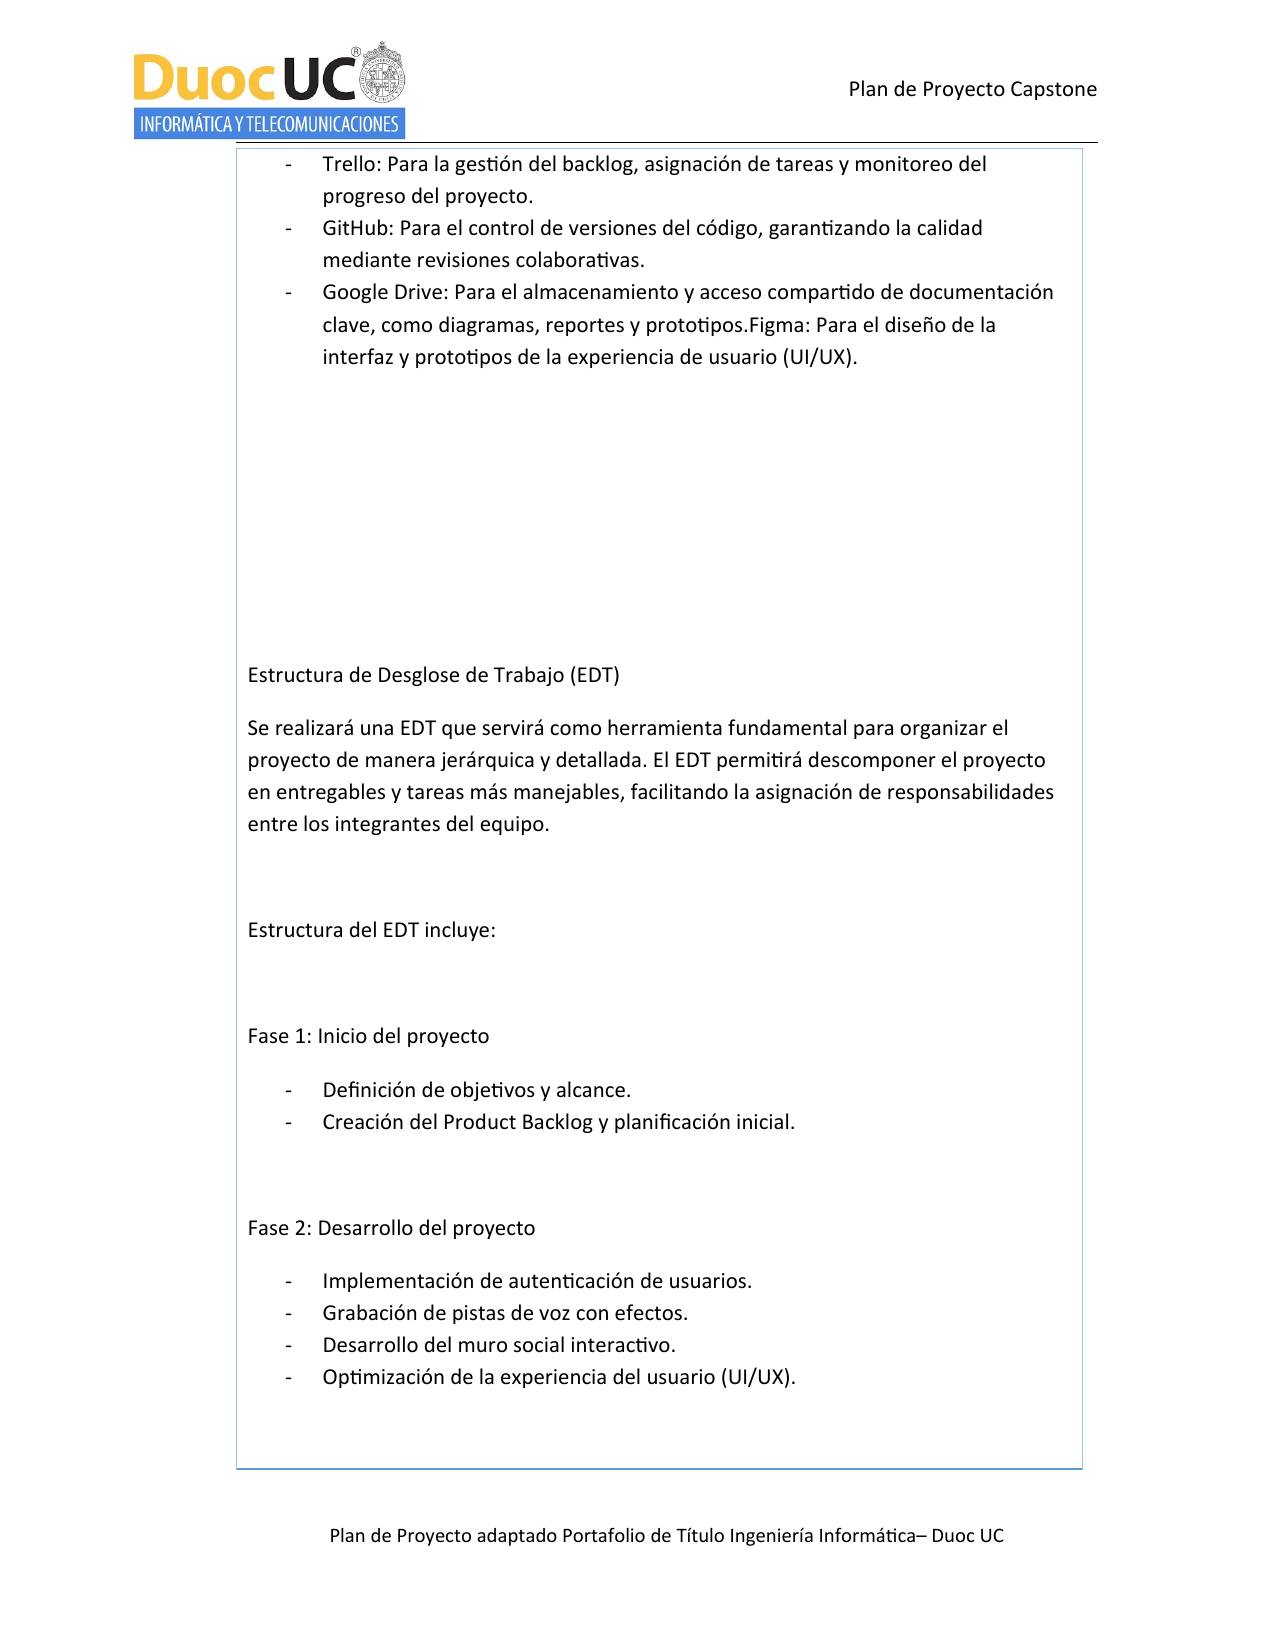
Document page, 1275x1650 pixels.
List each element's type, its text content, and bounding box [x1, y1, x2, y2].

picture [129, 39, 408, 142]
